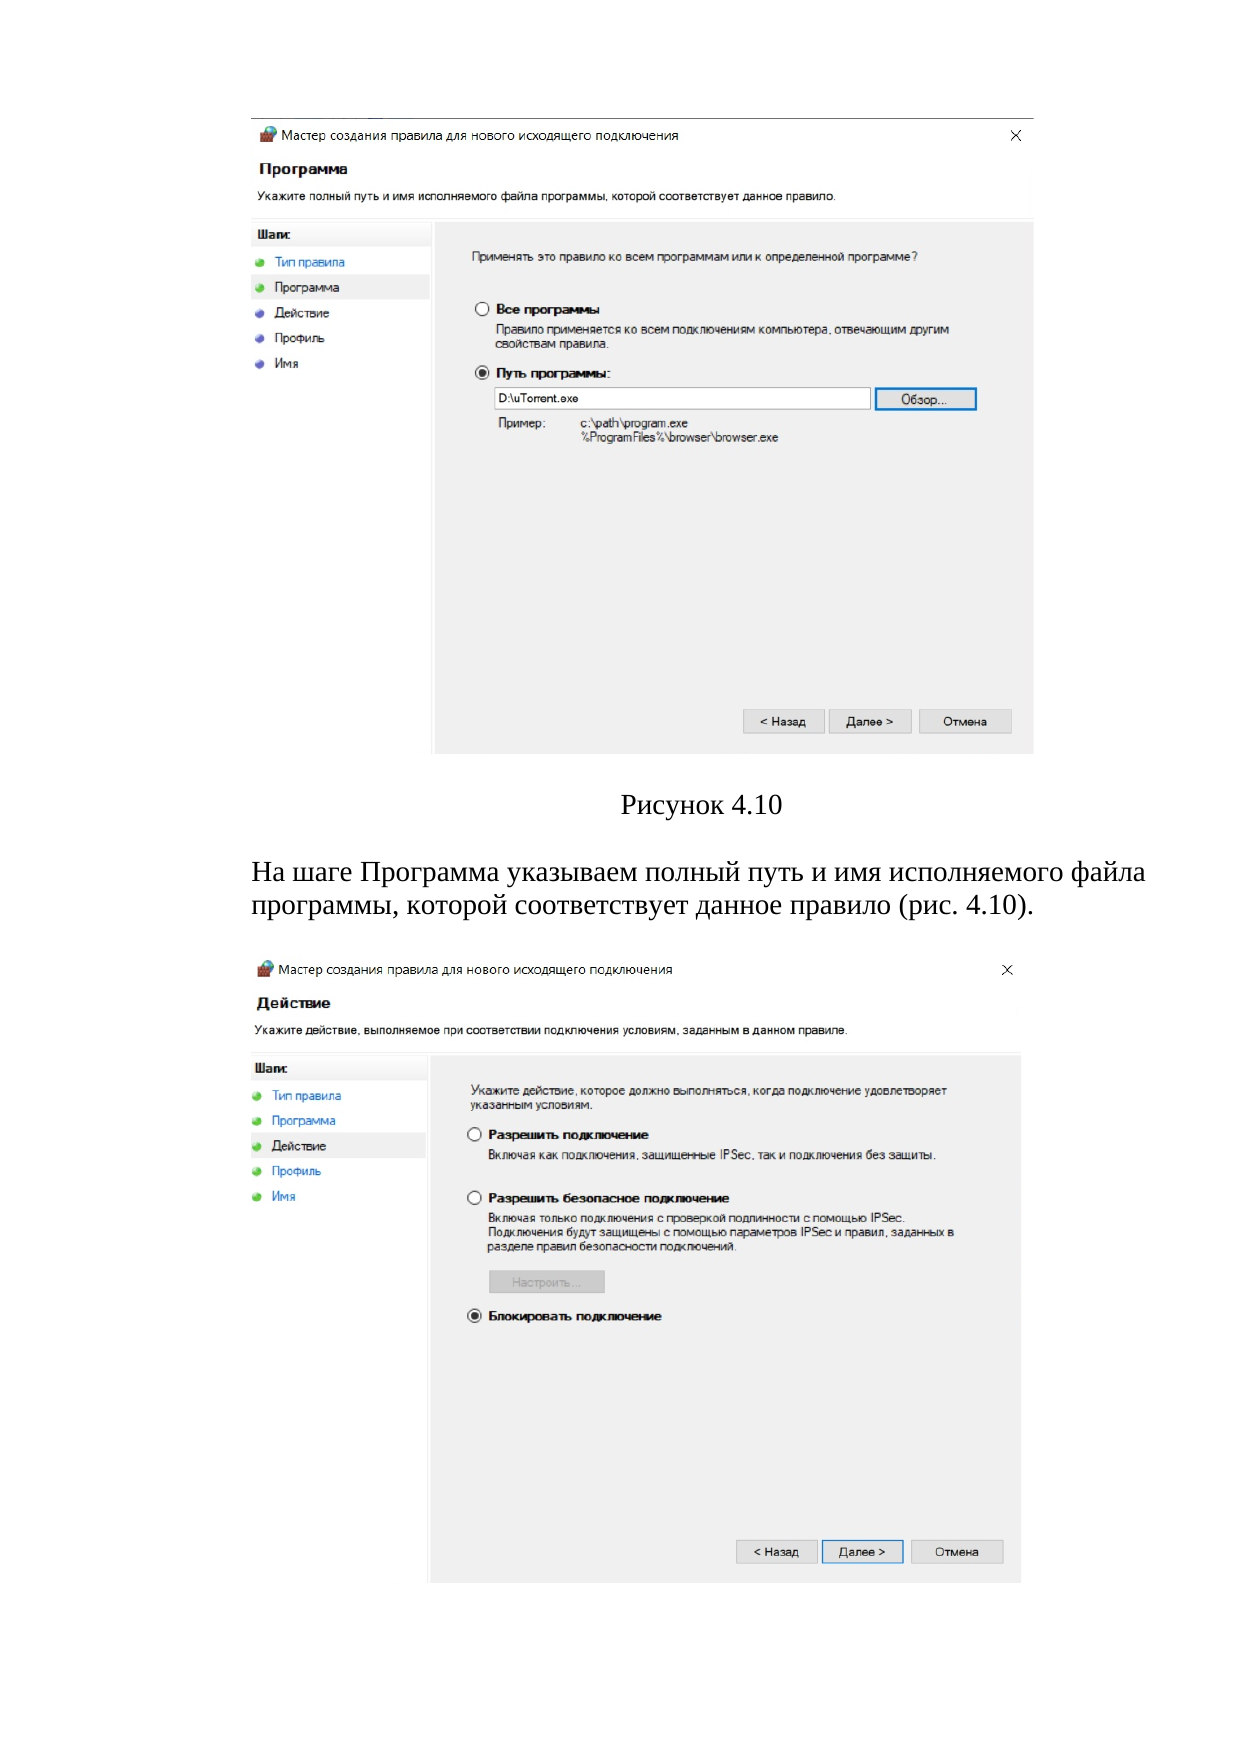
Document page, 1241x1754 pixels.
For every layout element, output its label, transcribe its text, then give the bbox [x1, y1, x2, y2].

picture [251, 118, 1034, 754]
list Рисунок 4.10 [251, 787, 1152, 820]
picture [251, 954, 1022, 1583]
list На шаге Программа указываем полный путь и имя исполняемого файла программы, которой соответствует данное правило (рис. 4.10). [251, 854, 1152, 921]
